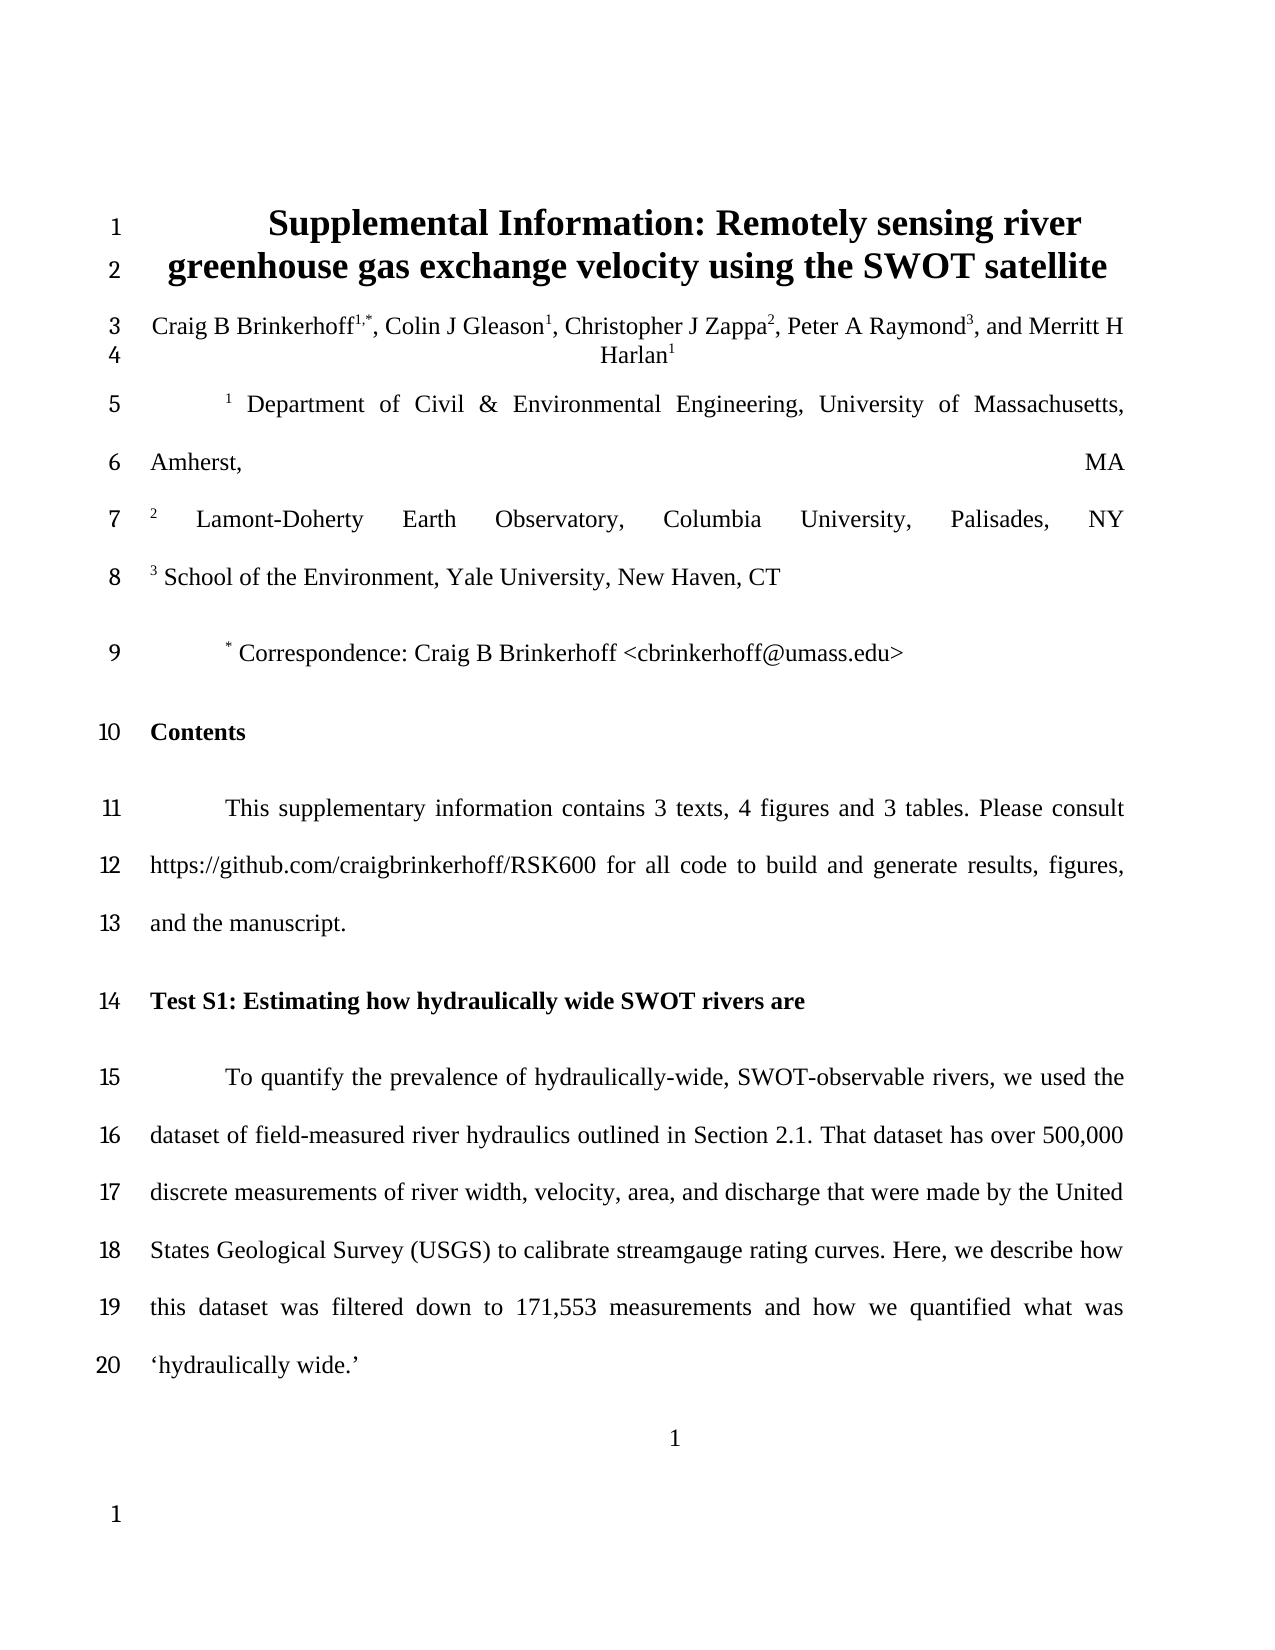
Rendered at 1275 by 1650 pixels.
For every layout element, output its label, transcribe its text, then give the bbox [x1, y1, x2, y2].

title Supplemental Information: Remotely sensing river greenhouse gas exchange velocity using the SWOT satellite [150, 200, 1125, 286]
text This supplementary information contains 3 texts, 4 figures and 3 tables. Please consult https://github.com/craigbrinkerhoff/RSK600 for all code to build and generate results, figures, and the manuscript. [150, 793, 1125, 937]
text Craig B Brinkerhoff1,*, Colin J Gleason1, Christopher J Zappa2, Peter A Raymond3, and Merritt H Harlan1 [150, 311, 1125, 369]
text 1 Department of Civil & Environmental Engineering, University of Massachusetts, Amherst, MA 2 Lamont-Doherty Earth Observatory, Columbia University, Palisades, NY 3 School of the Environment, Yale University, New Haven, CT [150, 389, 1125, 591]
subtitle Test S1: Estimating how hydraulically wide SWOT rivers are [150, 986, 1125, 1015]
subtitle Contents [150, 717, 1125, 745]
text * Correspondence: Craig B Brinkerhoff <> [150, 638, 1125, 667]
text To quantify the prevalence of hydraulically-wide, SWOT-observable rivers, we used the dataset of field-measured river hydraulics outlined in Section 2.1. That dataset has over 500,000 discrete measurements of river width, velocity, area, and discharge that were made by the United States Geological Survey (USGS) to calibrate streamgauge rating curves. Here, we describe how this dataset was filtered down to 171,553 measurements and how we quantified what was ‘hydraulically wide.’ [150, 1062, 1125, 1379]
